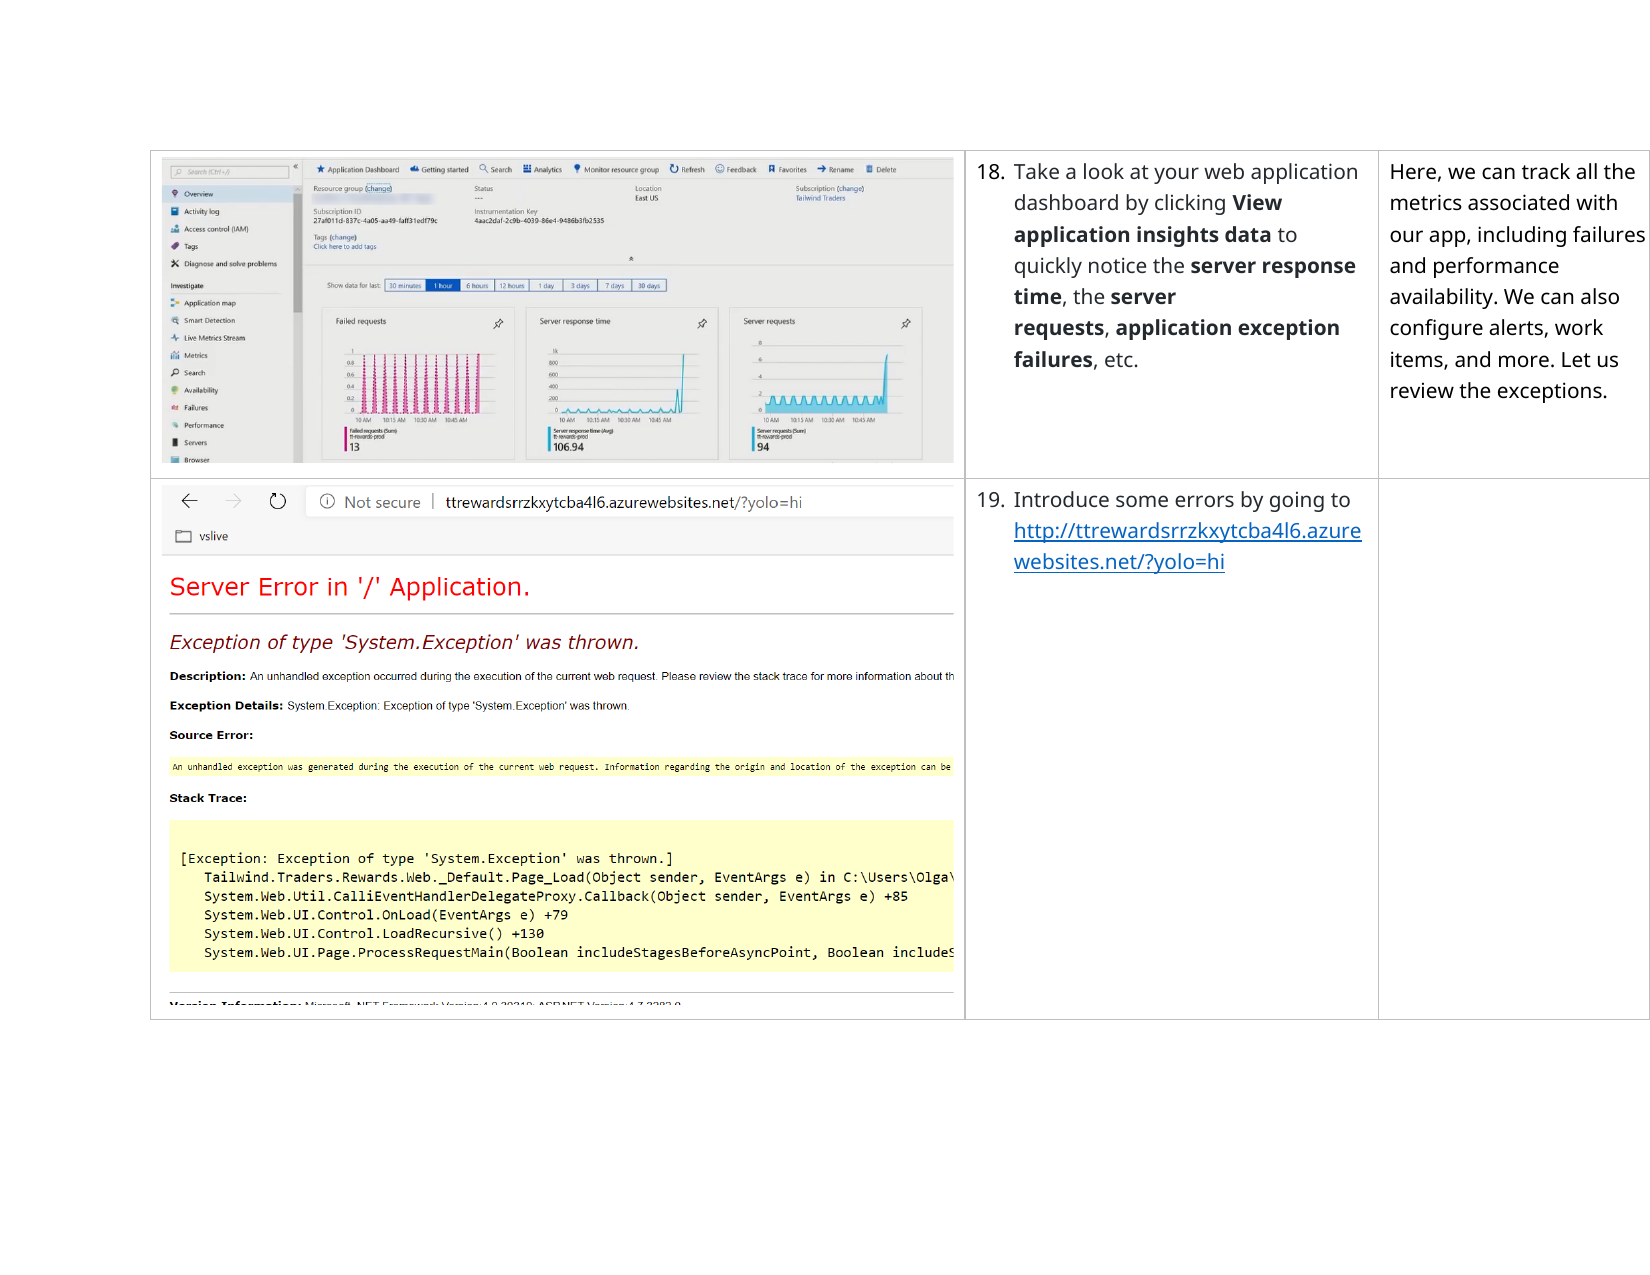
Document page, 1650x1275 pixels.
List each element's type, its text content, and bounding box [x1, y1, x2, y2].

table_cell Here, we can track all the metrics associated with our app, including failures and performance availability. We can also configure alerts, work items, and more. Let us review the exceptions. [1379, 151, 1649, 478]
table_cell Take a look at your web application dashboard by clicking View application insights data to quickly notice the server response time, the server requests, application exception failures, etc. [966, 151, 1378, 478]
table_cell Introduce some errors by going to http://ttrewardsrrzkxytcba4l6.azurewebsites.net/?yolo=hi [966, 479, 1378, 1019]
table_cell [151, 151, 964, 478]
picture [161, 485, 954, 1005]
table_cell [1379, 479, 1649, 1019]
picture [161, 157, 954, 463]
table_cell [151, 479, 964, 1019]
